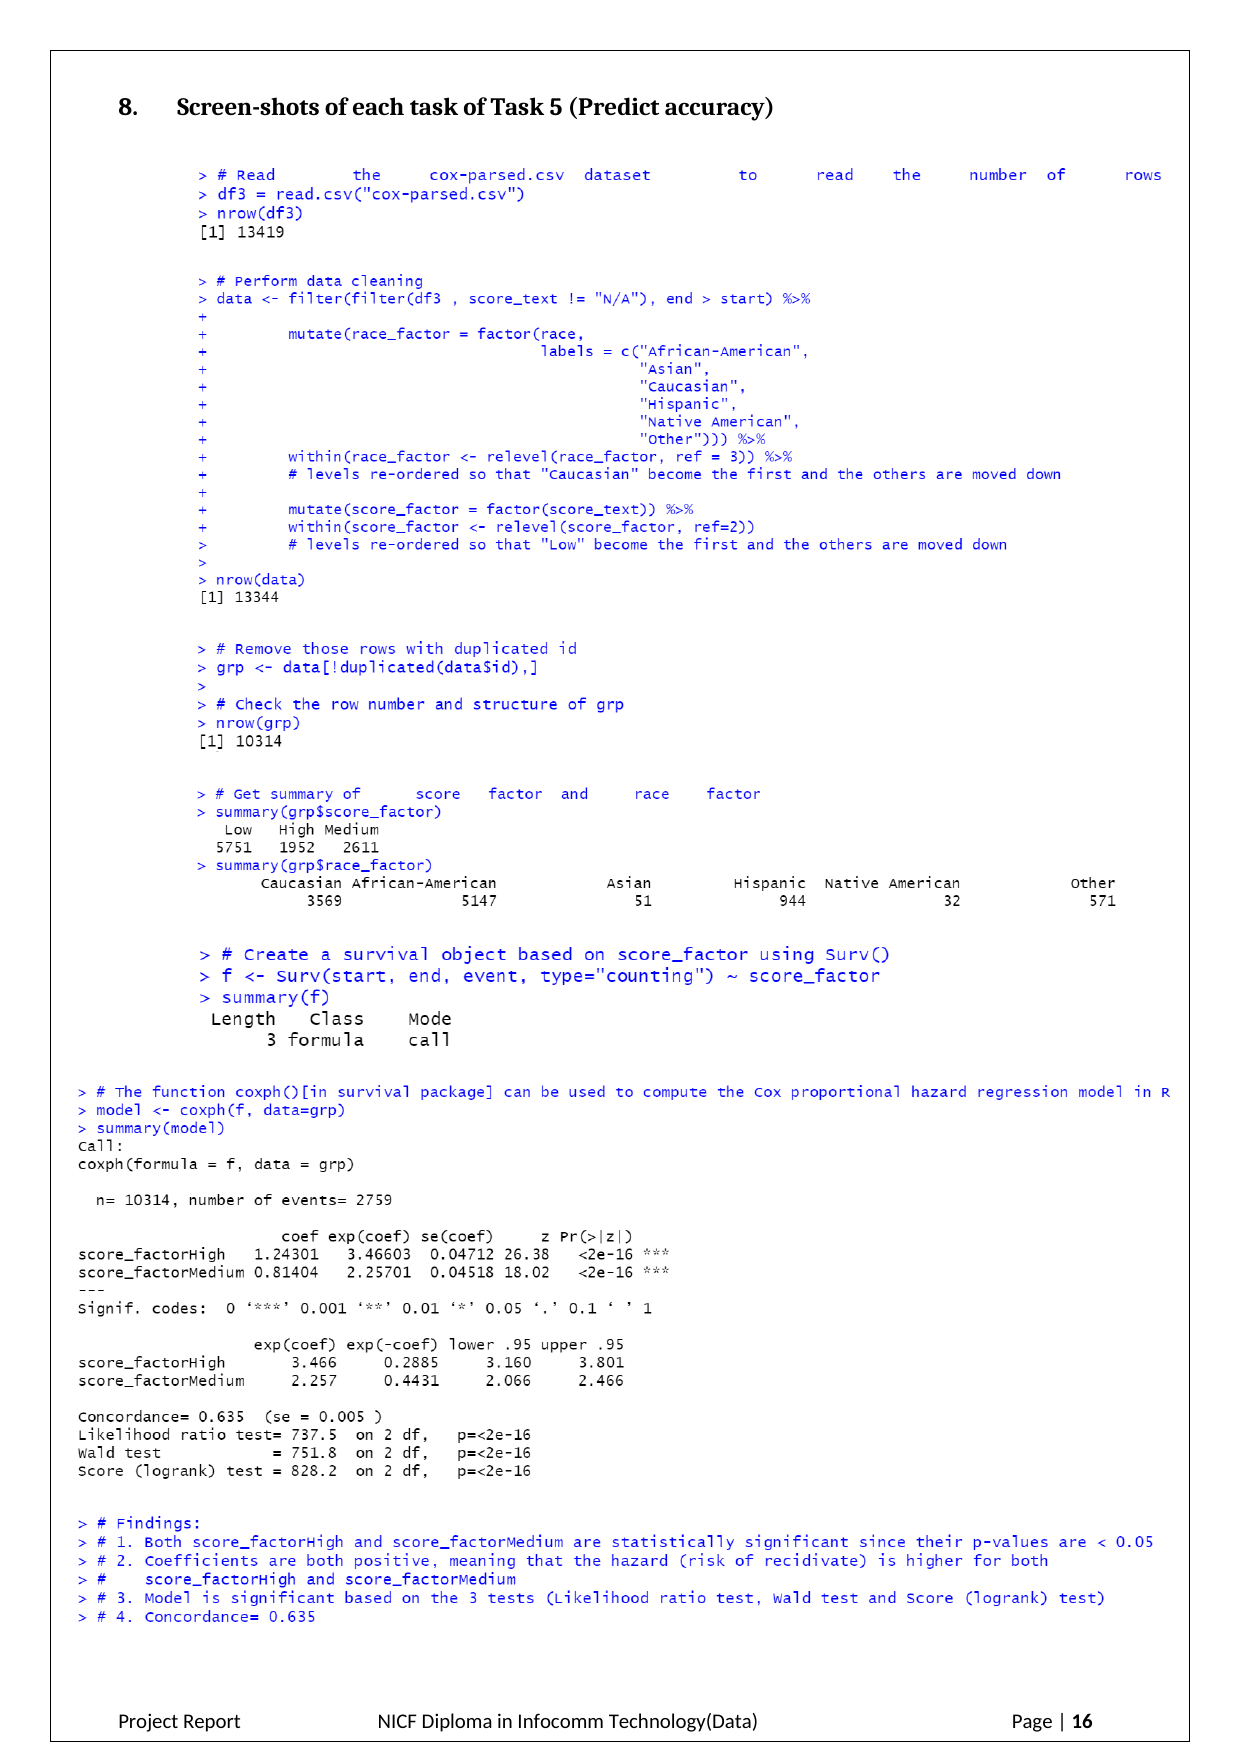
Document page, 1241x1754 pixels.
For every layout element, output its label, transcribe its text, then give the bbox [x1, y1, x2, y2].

picture [73, 1083, 1172, 1482]
picture [193, 167, 1170, 241]
picture [73, 1514, 1156, 1626]
picture [193, 785, 1121, 910]
text Screen-shots of each task of Task 5 (Predict accuracy) [118, 89, 1122, 122]
picture [193, 942, 891, 1050]
picture [193, 273, 1067, 606]
picture [193, 638, 626, 752]
